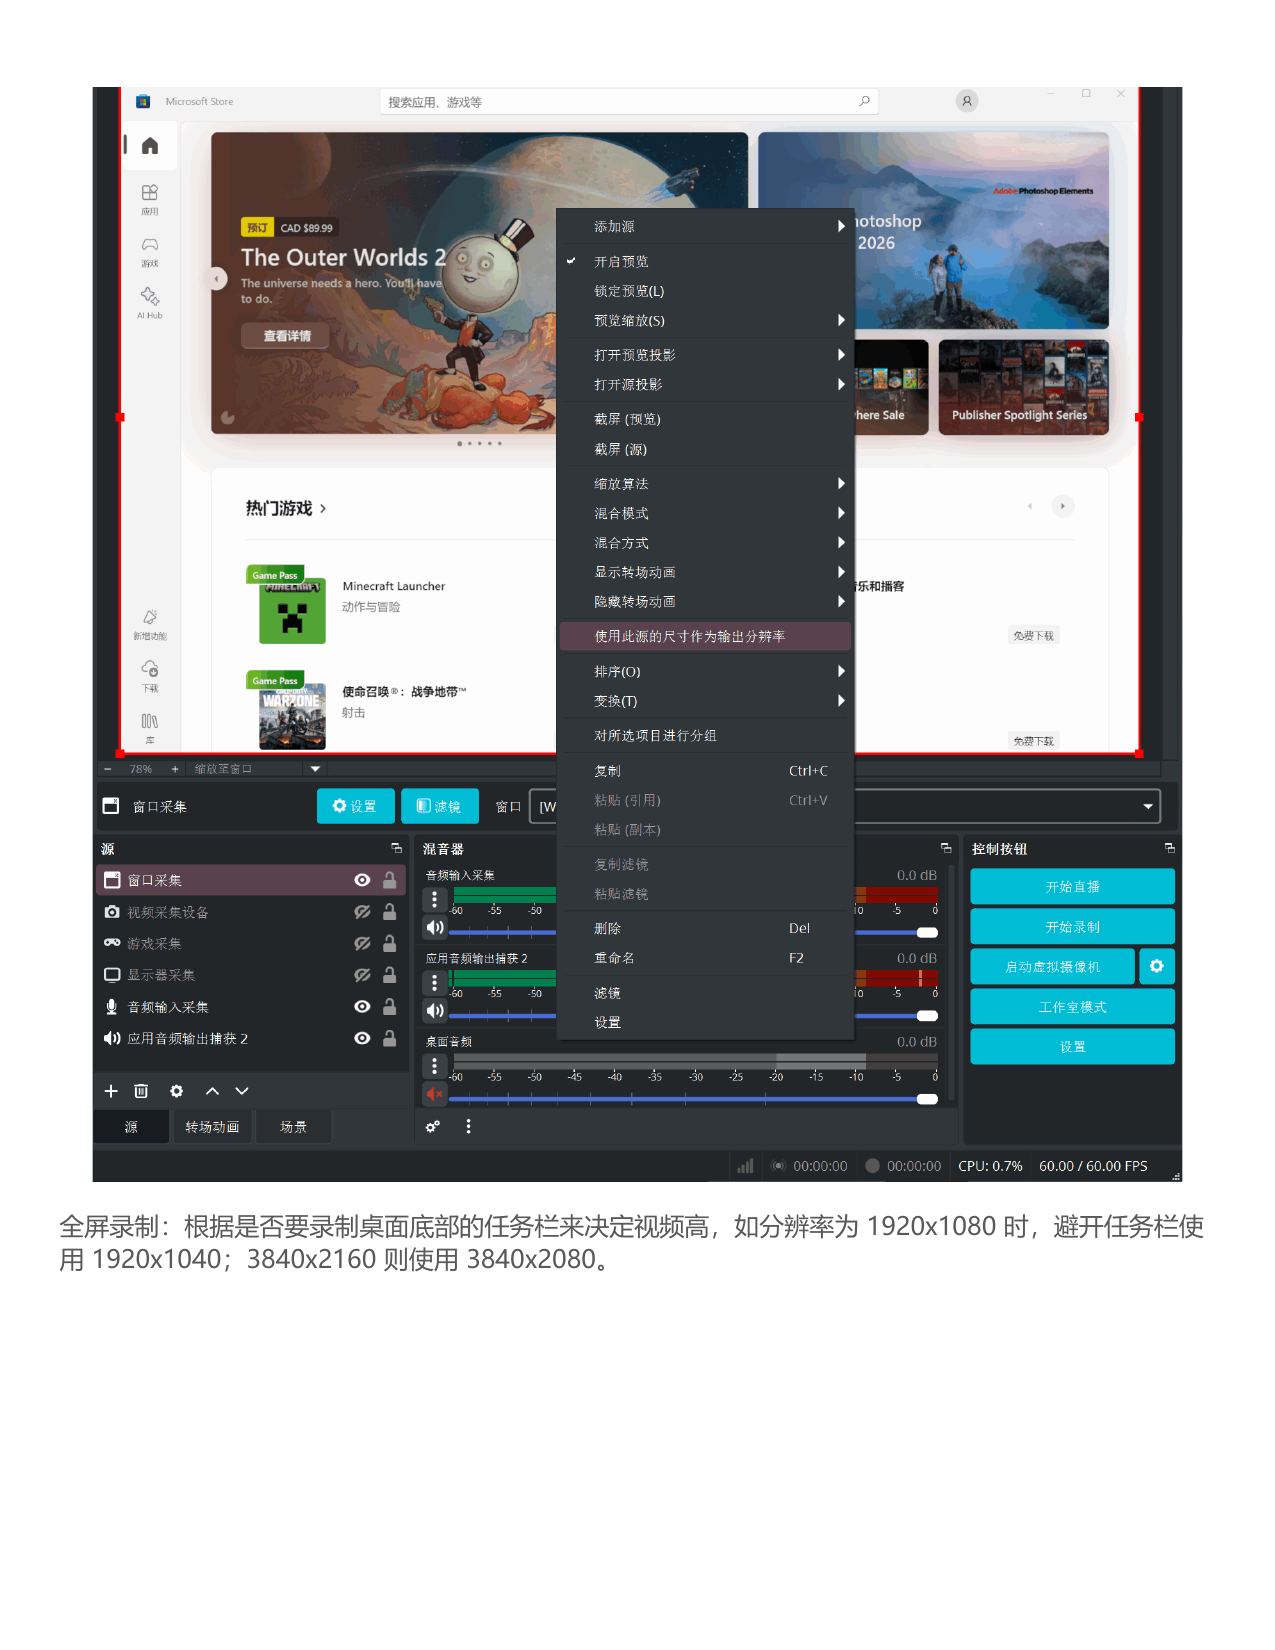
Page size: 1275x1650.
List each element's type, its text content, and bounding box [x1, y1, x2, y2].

picture [92, 87, 1183, 1182]
text 全屏录制：根据是否要录制桌面底部的任务栏来决定视频高，如分辨率为 1920x1080 时，避开任务栏使用 1920x1040；3840x2160 则使用 3840x2080。 [59, 1208, 1216, 1276]
